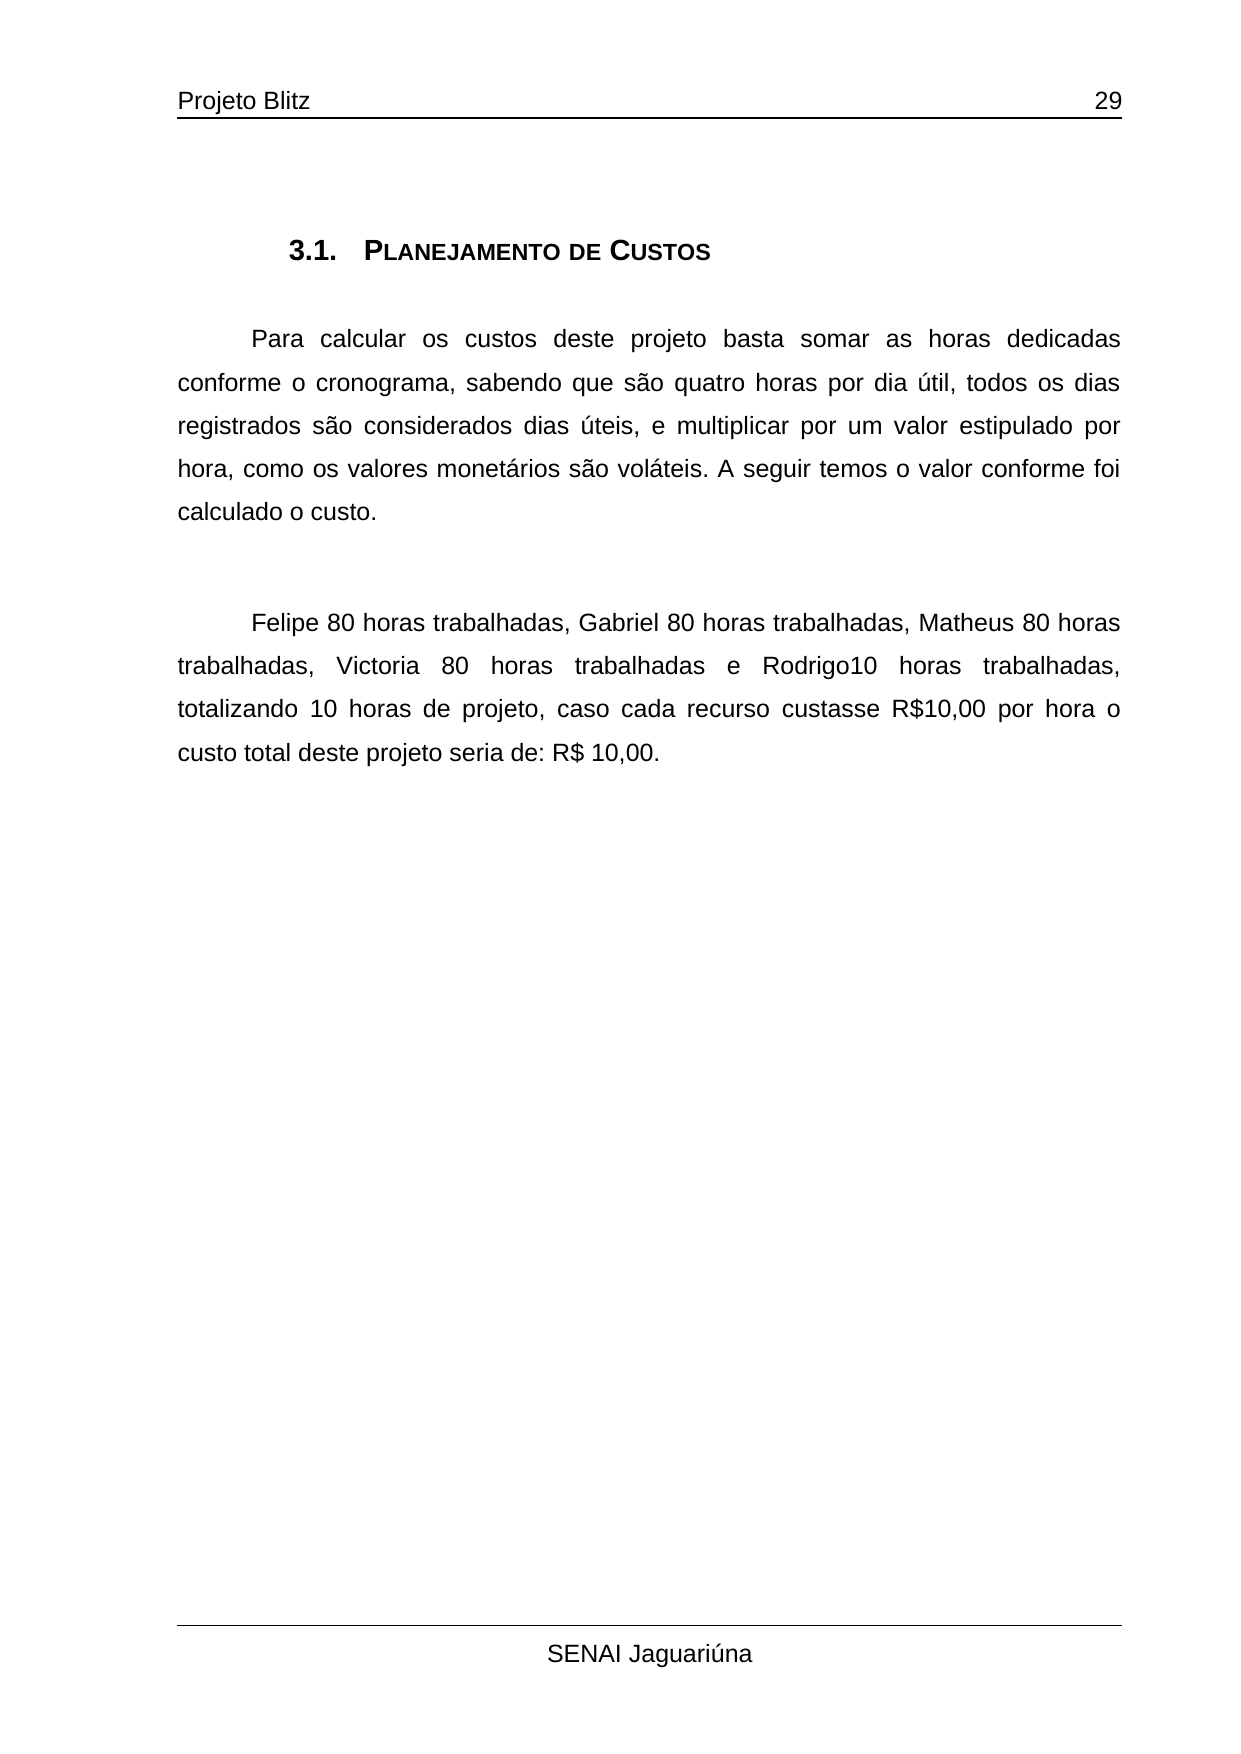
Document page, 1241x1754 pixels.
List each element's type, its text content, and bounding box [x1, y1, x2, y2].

text Felipe 80 horas trabalhadas, Gabriel 80 horas trabalhadas, Matheus 80 horas trabalhadas, Victoria 80 horas trabalhadas e Rodrigo10 horas trabalhadas, totalizando 10 horas de projeto, caso cada recurso custasse R$10,00 por hora o custo total deste projeto seria de: R$ 10,00. [177, 608, 1122, 766]
subtitle Planejamento de Custos [288, 233, 1122, 266]
text Para calcular os custos deste projeto basta somar as horas dedicadas conforme o cronograma, sabendo que são quatro horas por dia útil, todos os dias registrados são considerados dias úteis, e multiplicar por um valor estipulado por hora, como os valores monetários são voláteis. A seguir temos o valor conforme foi calculado o custo. [177, 324, 1122, 526]
